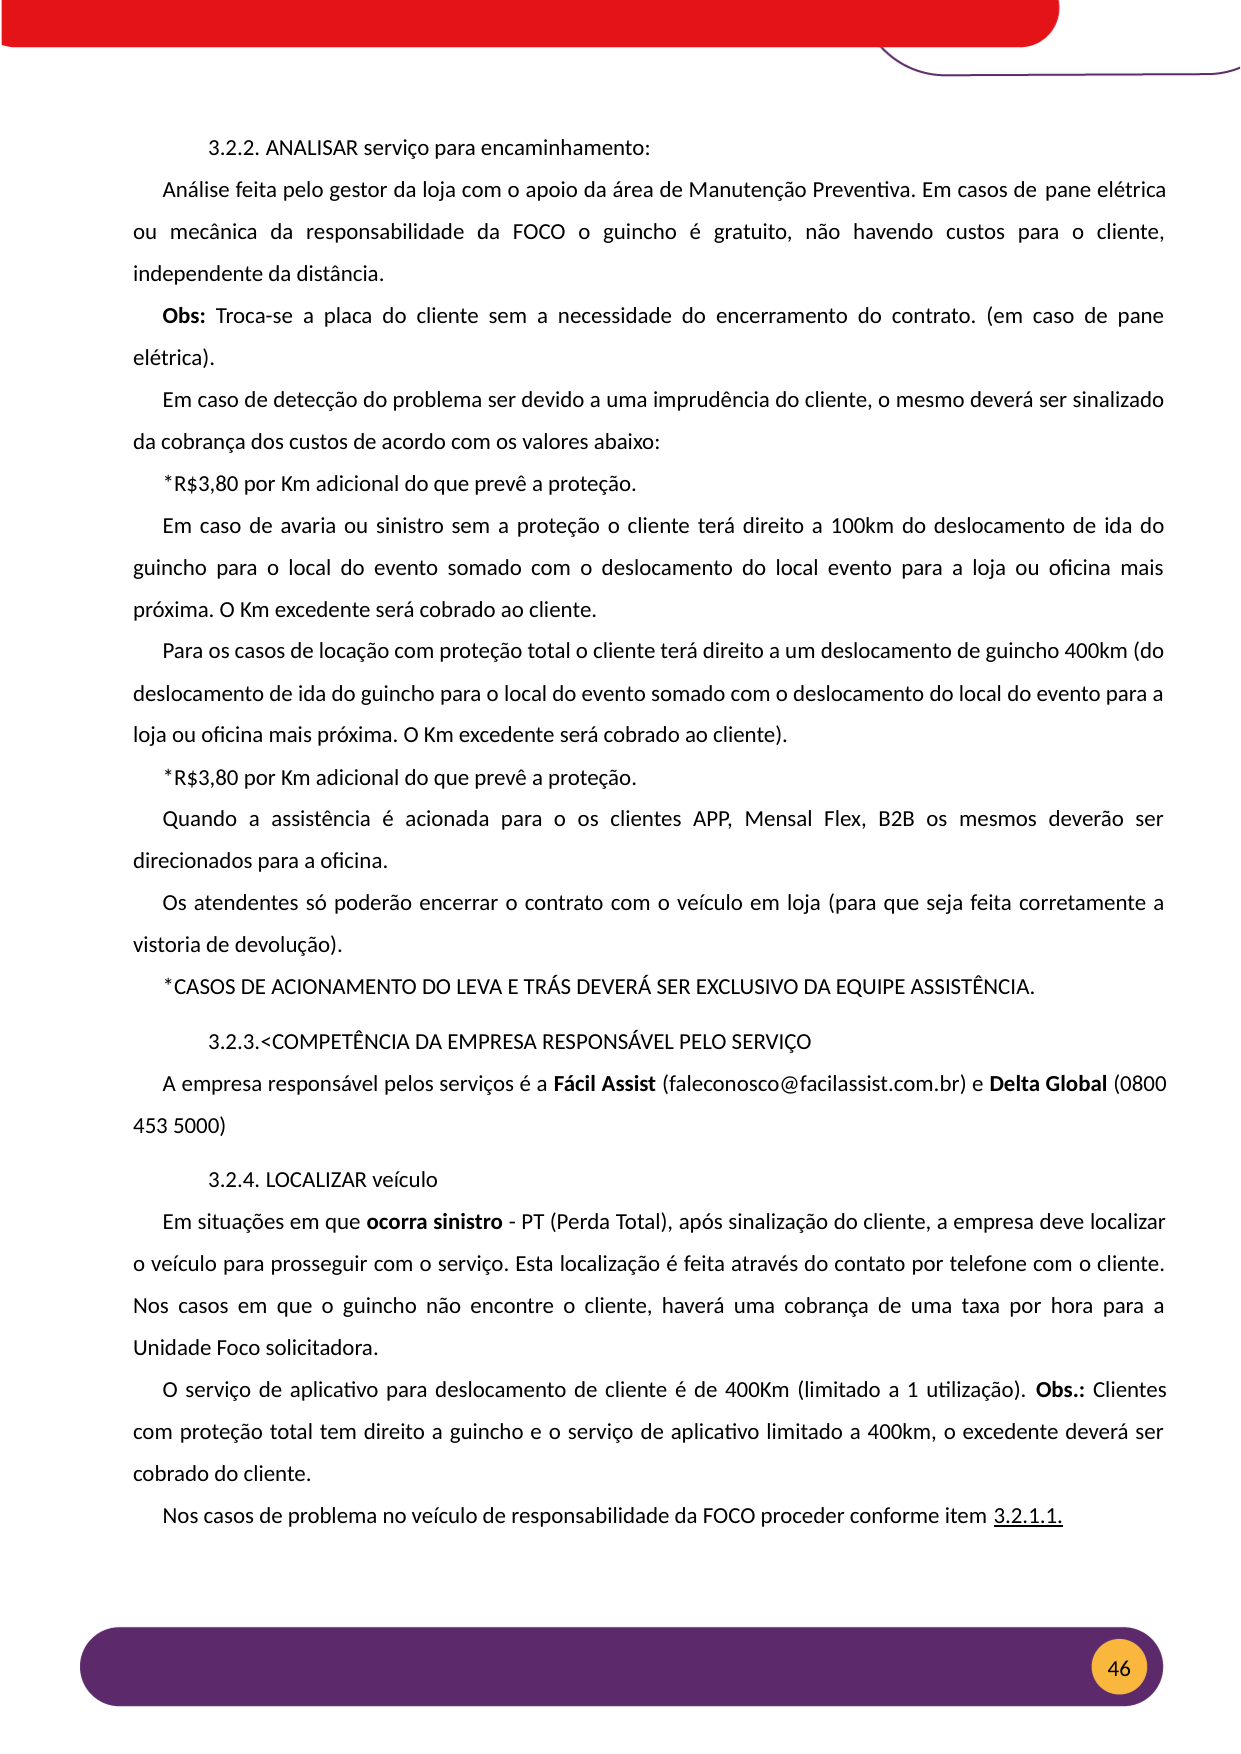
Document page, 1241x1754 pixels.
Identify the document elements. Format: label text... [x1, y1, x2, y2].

text Análise feita pelo gestor da loja com o apoio da área de Manutenção Preventiva. Em casos de pane elétrica ou mecânica da responsabilidade da FOCO o guincho é gratuito, não havendo custos para o cliente, independente da distância. [133, 175, 1167, 287]
text Para os casos de locação com proteção total o cliente terá direito a um deslocamento de guincho 400km (do deslocamento de ida do guincho para o local do evento somado com o deslocamento do local do evento para a loja ou oficina mais próxima. O Km excedente será cobrado ao cliente). [133, 637, 1167, 749]
text *CASOS DE ACIONAMENTO DO LEVA E TRÁS DEVERÁ SER EXCLUSIVO DA EQUIPE ASSISTÊNCIA. [133, 972, 1167, 1001]
text Em caso de detecção do problema ser devido a uma imprudência do cliente, o mesmo deverá ser sinalizado da cobrança dos custos de acordo com os valores abaixo: [133, 385, 1167, 455]
text O serviço de aplicativo para deslocamento de cliente é de 400Km (limitado a 1 utilização). Obs.: Clientes com proteção total tem direito a guincho e o serviço de aplicativo limitado a 400km, o excedente deverá ser cobrado do cliente. [133, 1375, 1167, 1487]
text Os atendentes só poderão encerrar o contrato com o veículo em loja (para que seja feita corretamente a vistoria de devolução). [133, 888, 1167, 958]
subtitle ANALISAR serviço para encaminhamento: [208, 133, 1167, 161]
picture [1, 0, 1241, 1754]
text *R$3,80 por Km adicional do que prevê a proteção. [133, 469, 1167, 497]
subtitle <COMPETÊNCIA DA EMPRESA RESPONSÁVEL PELO SERVIÇO [208, 1027, 1167, 1055]
subtitle LOCALIZAR veículo [208, 1165, 1167, 1193]
text Obs: Troca-se a placa do cliente sem a necessidade do encerramento do contrato. (em caso de pane elétrica). [133, 301, 1167, 371]
text Em caso de avaria ou sinistro sem a proteção o cliente terá direito a 100km do deslocamento de ida do guincho para o local do evento somado com o deslocamento do local evento para a loja ou oficina mais próxima. O Km excedente será cobrado ao cliente. [133, 511, 1167, 623]
text Em situações em que ocorra sinistro - PT (Perda Total), após sinalização do cliente, a empresa deve localizar o veículo para prosseguir com o serviço. Esta localização é feita através do contato por telefone com o cliente. Nos casos em que o guincho não encontre o cliente, haverá uma cobrança de uma taxa por hora para a Unidade Foco solicitadora. [133, 1207, 1167, 1361]
text Quando a assistência é acionada para o os clientes APP, Mensal Flex, B2B os mesmos deverão ser direcionados para a oficina. [133, 804, 1167, 874]
text *R$3,80 por Km adicional do que prevê a proteção. [133, 763, 1167, 791]
text A empresa responsável pelos serviços é a Fácil Assist (faleconosco@facilassist.com.br) e Delta Global (0800 453 5000) [133, 1069, 1167, 1139]
text Nos casos de problema no veículo de responsabilidade da FOCO proceder conforme item 3.2.1.1. [133, 1501, 1167, 1529]
